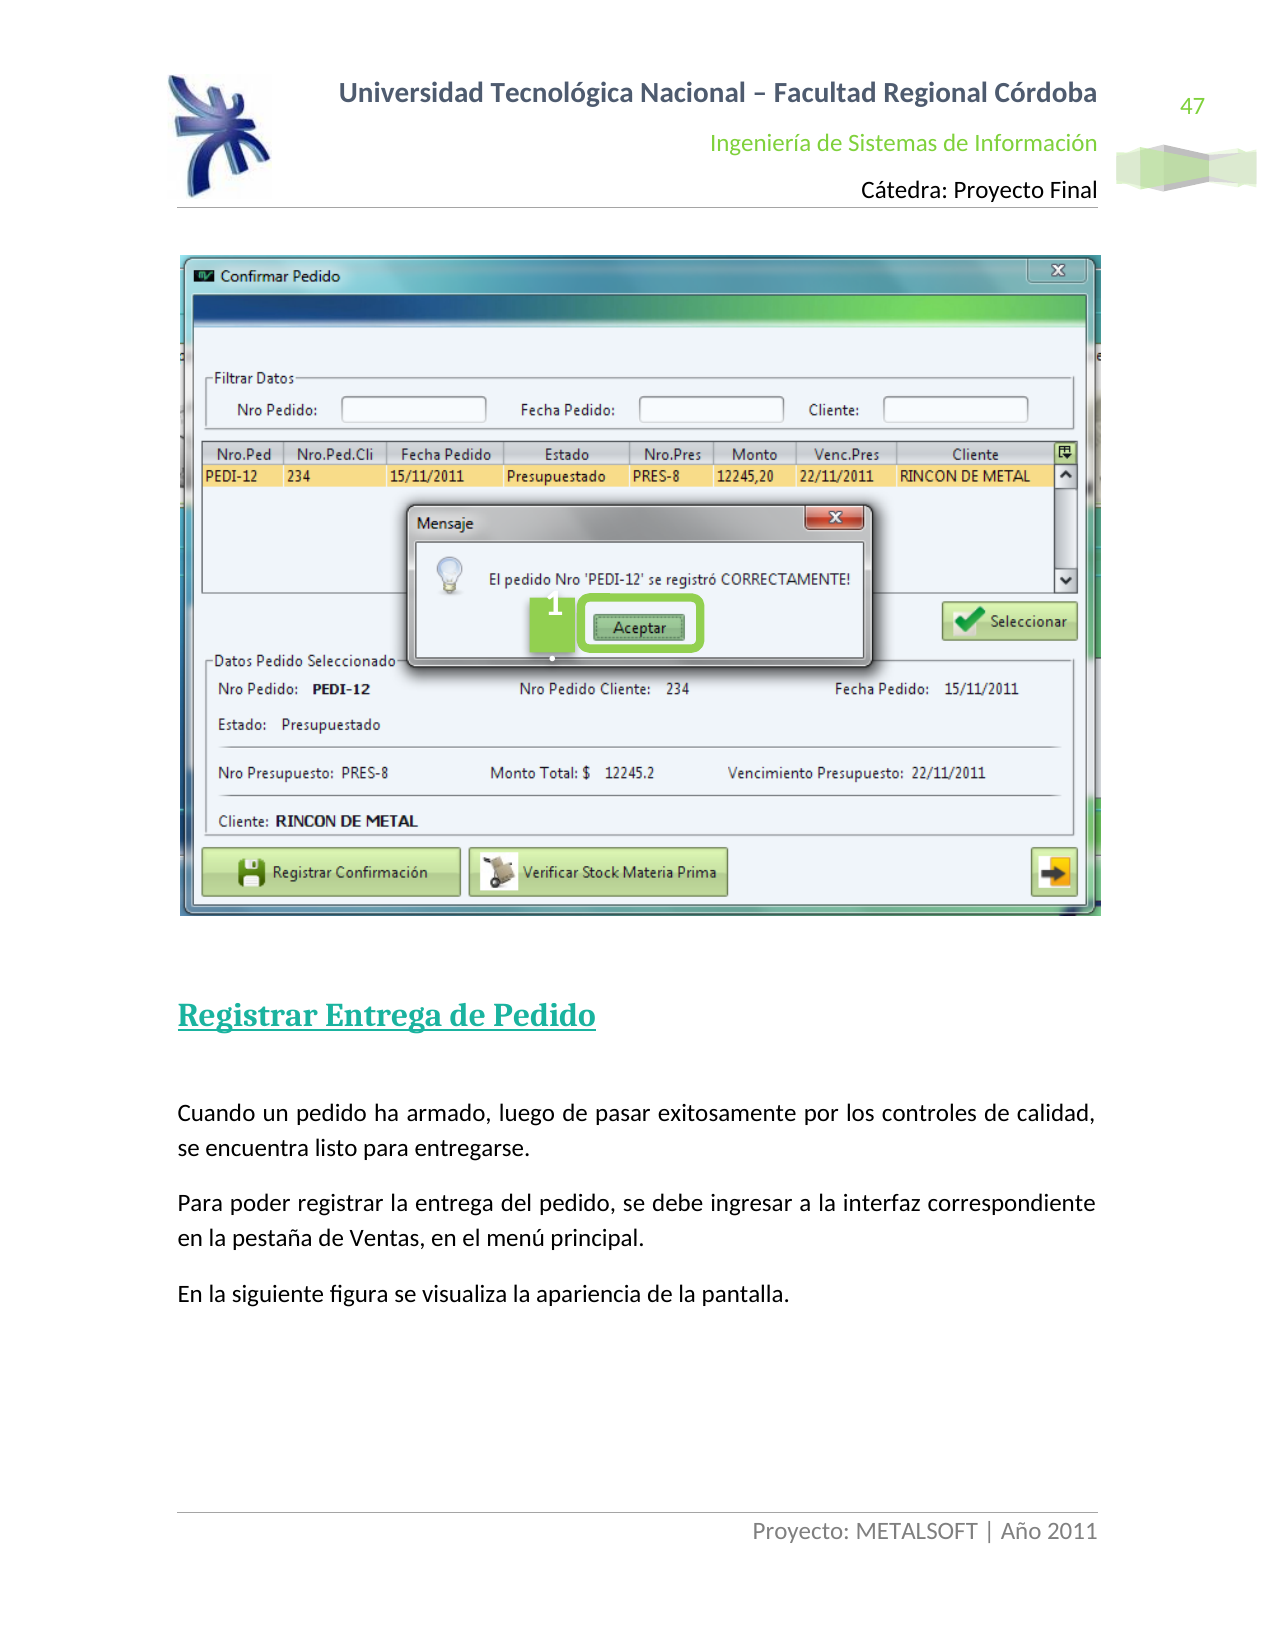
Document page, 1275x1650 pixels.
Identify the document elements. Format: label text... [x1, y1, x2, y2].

text En la siguiente figura se visualiza la apariencia de la pantalla. [177, 1278, 1098, 1309]
text Cuando un pedido ha armado, luego de pasar exitosamente por los controles de calidad, se encuentra listo para entregarse. [177, 1097, 1098, 1162]
picture [180, 255, 1101, 916]
picture [167, 74, 272, 199]
text Para poder registrar la entrega del pedido, se debe ingresar a la interfaz correspondiente en la pestaña de Ventas, en el menú principal. [177, 1188, 1098, 1253]
subtitle Registrar Entrega de Pedido [177, 997, 1098, 1035]
